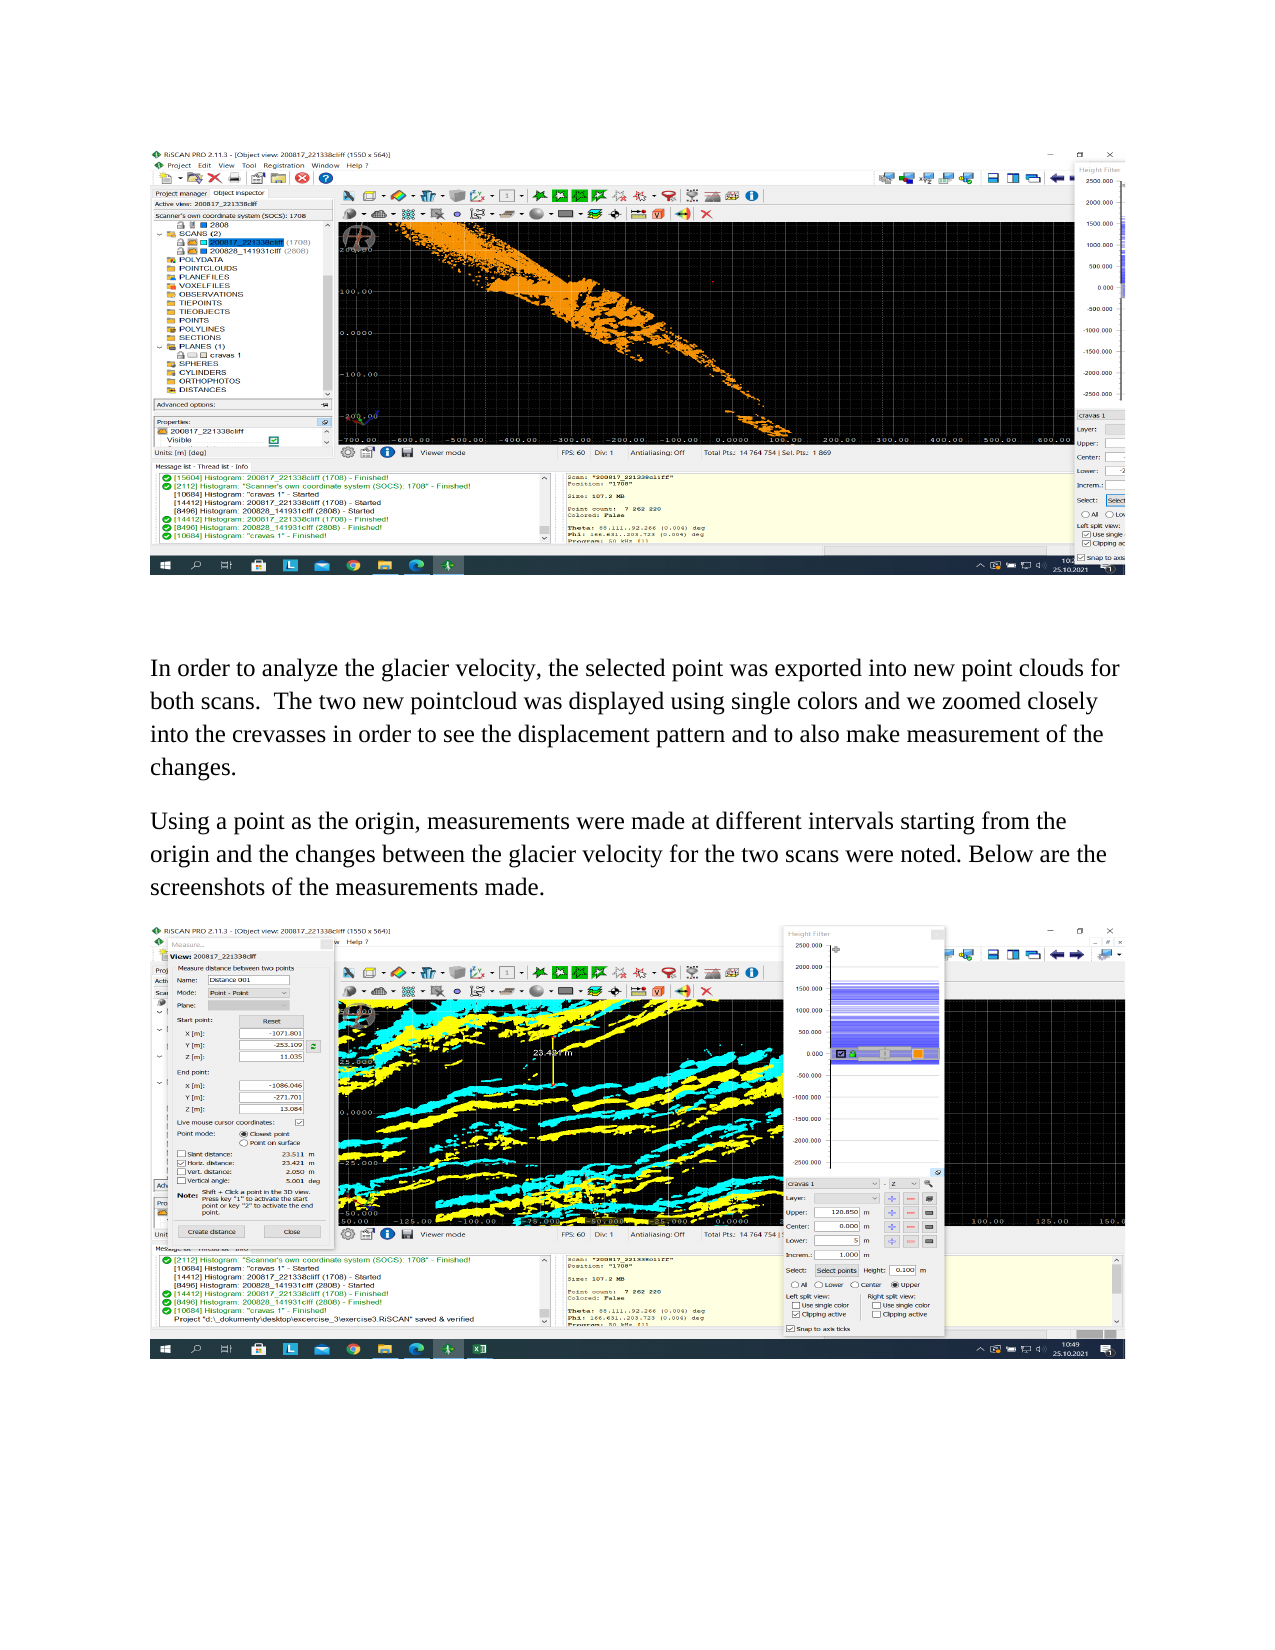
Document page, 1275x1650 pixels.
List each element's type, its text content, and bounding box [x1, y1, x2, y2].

picture [150, 925, 1125, 1359]
text In order to analyze the glacier velocity, the selected point was exported into new point clouds for both scans. The two new pointcloud was displayed using single colors and we zoomed closely into the crevasses in order to see the displacement pattern and to also make measurement of the changes. [150, 653, 1125, 781]
text Using a point as the origin, measurements were made at different intervals starting from the origin and the changes between the glacier velocity for the two scans were noted. Below are the screenshots of the measurements made. [150, 806, 1125, 901]
picture [150, 150, 1125, 575]
